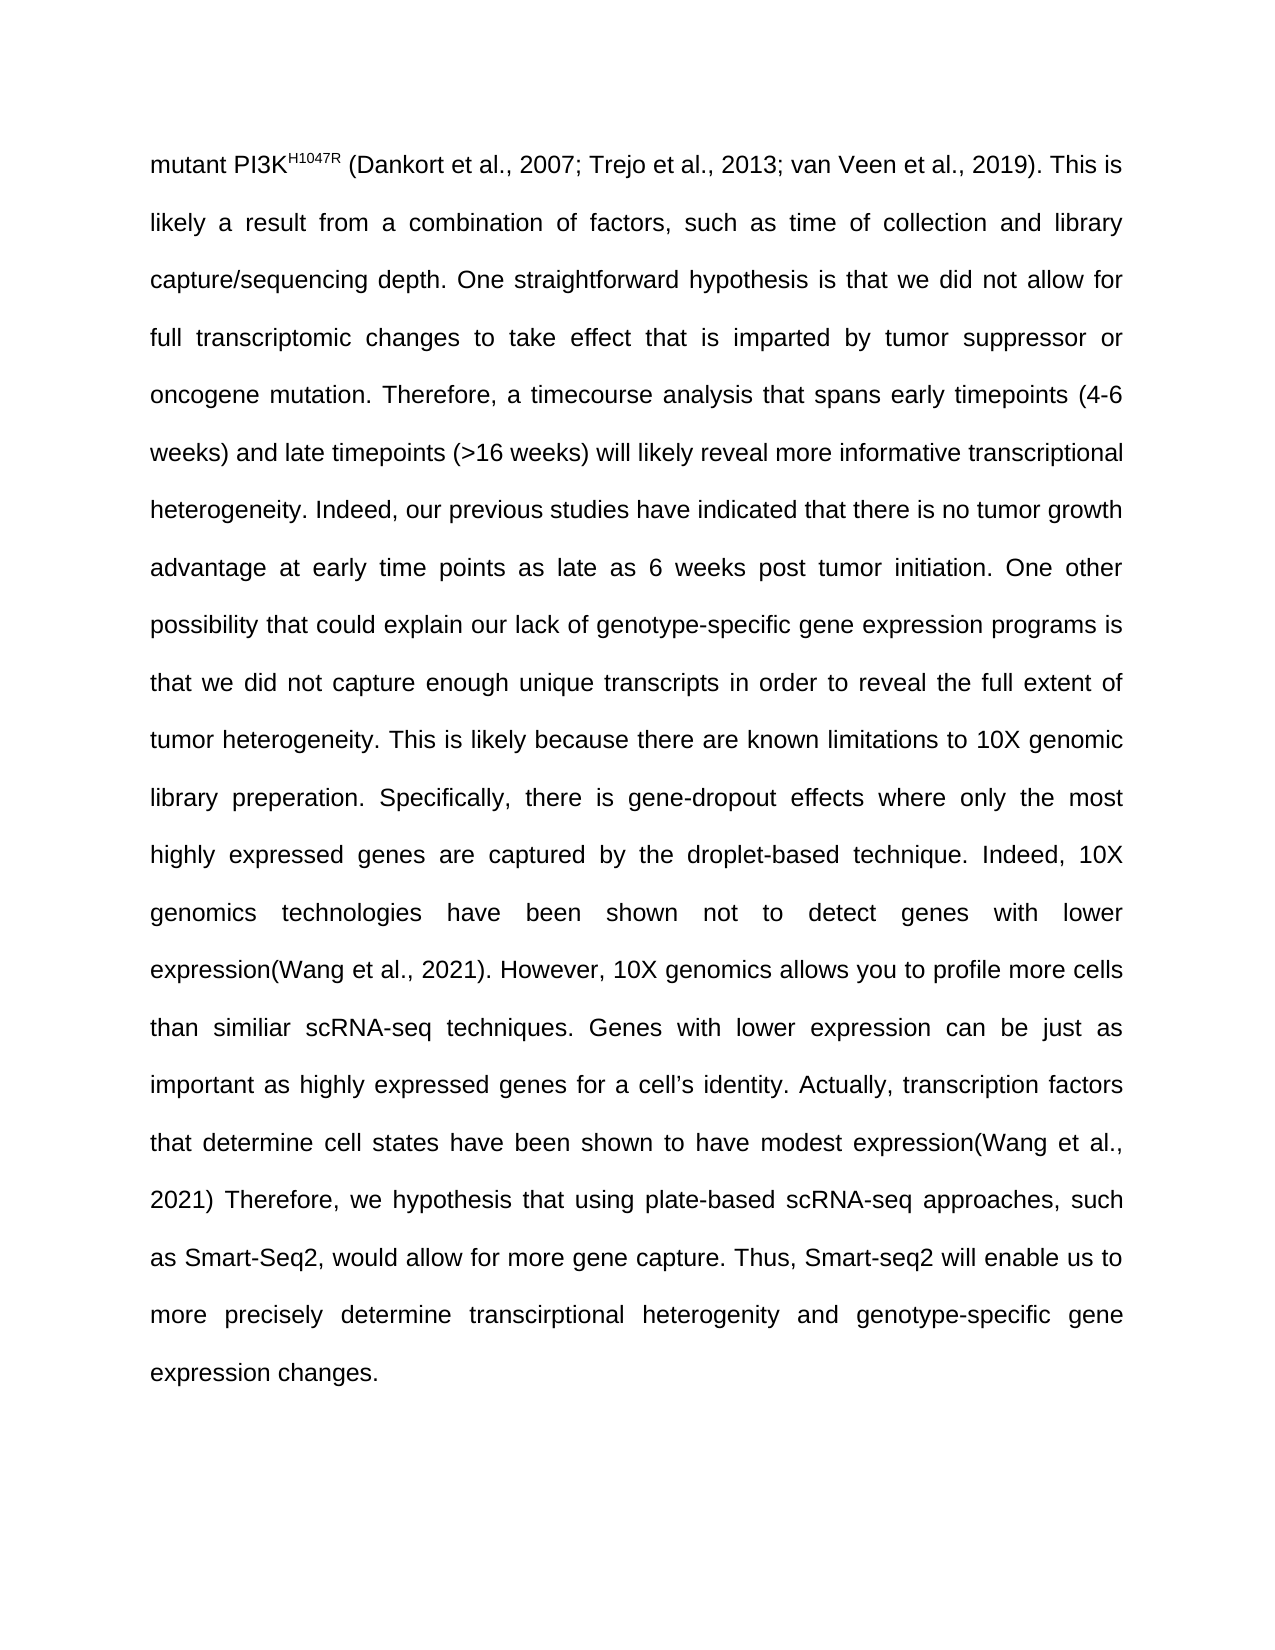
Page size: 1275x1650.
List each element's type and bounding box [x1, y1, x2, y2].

text [150, 150, 1125, 1386]
